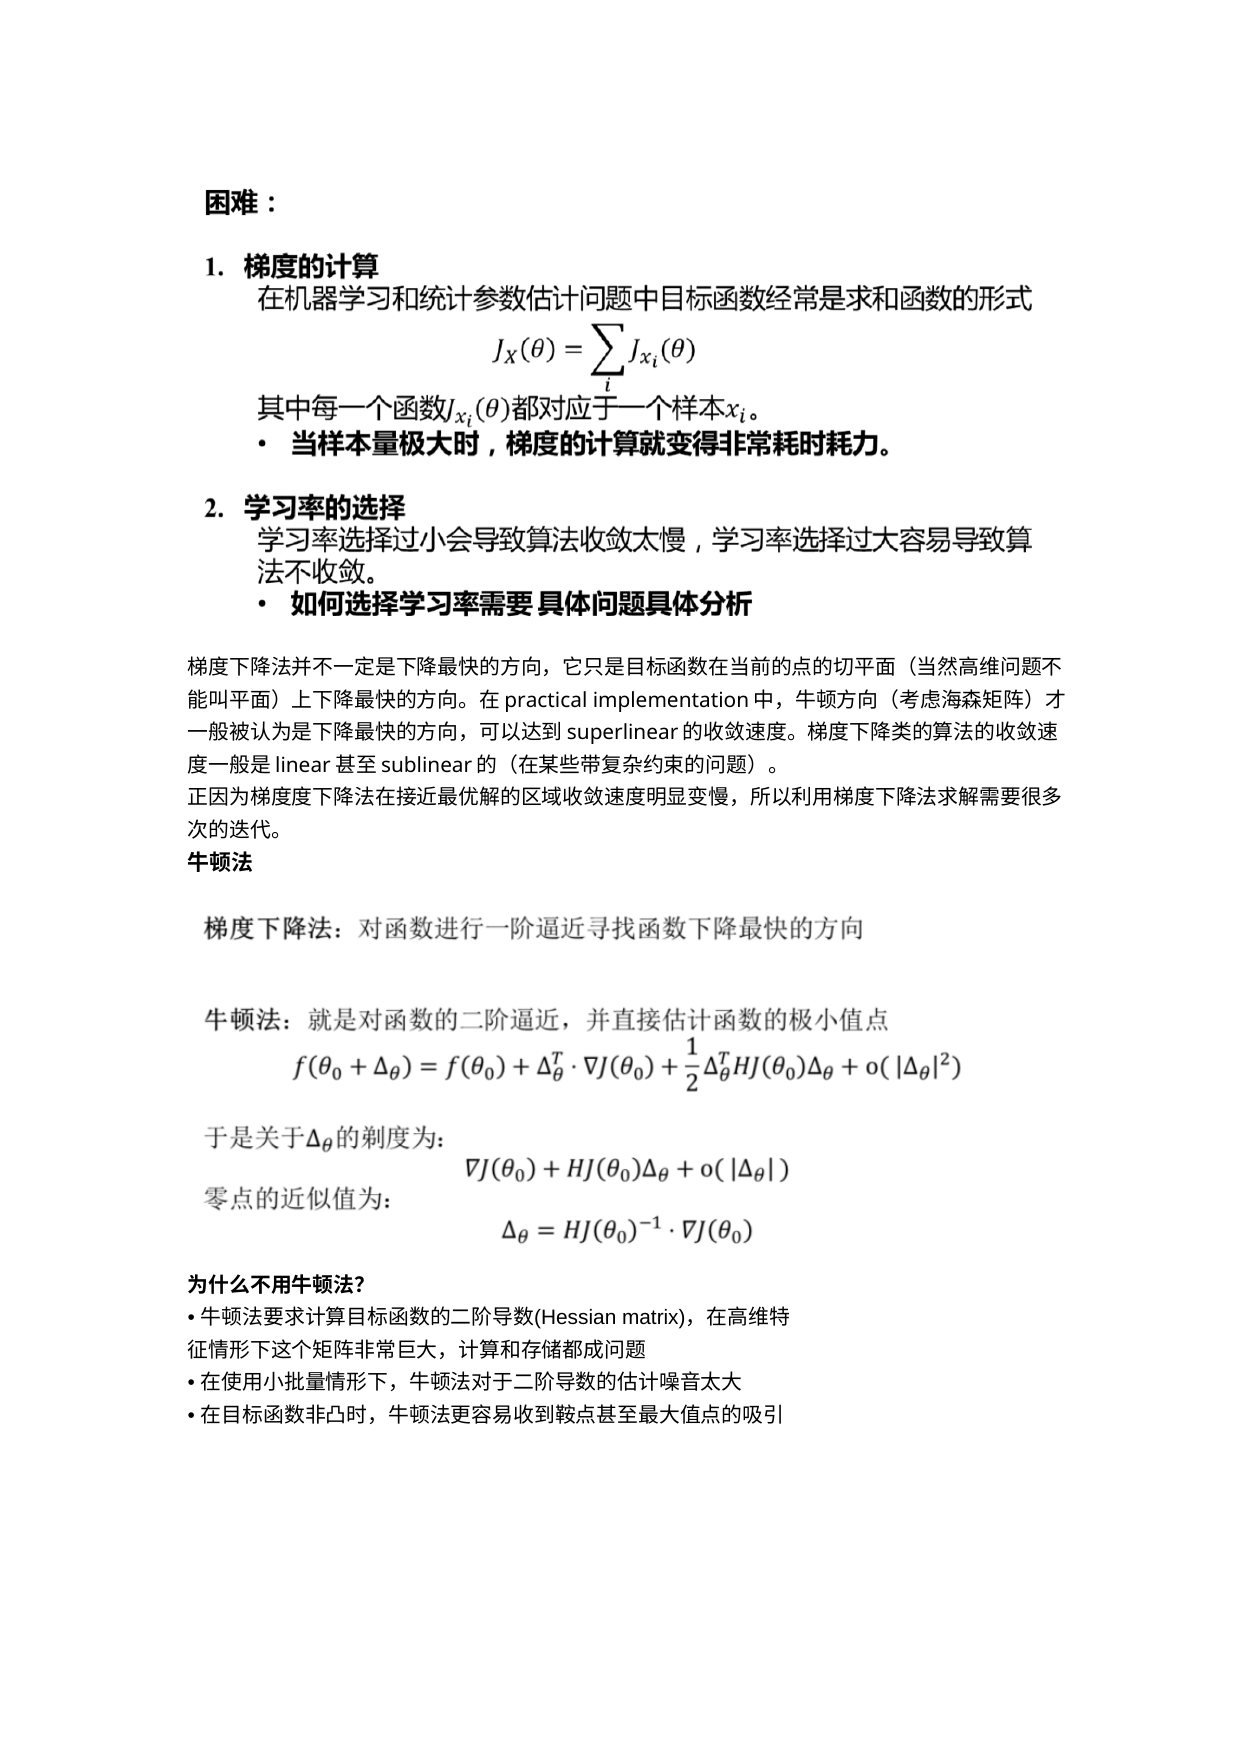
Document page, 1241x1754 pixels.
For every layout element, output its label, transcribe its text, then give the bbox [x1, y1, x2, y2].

text 为什么不用牛顿法？ [187, 1267, 1070, 1299]
text 征情形下这个矩阵非常巨大，计算和存储都成问题 [187, 1332, 1070, 1364]
text • 牛顿法要求计算目标函数的二阶导数(Hessian matrix)，在高维特 [187, 1299, 1070, 1332]
text 牛顿法 [187, 844, 1070, 877]
picture [187, 877, 1055, 1254]
text • 在目标函数非凸时，牛顿法更容易收到鞍点甚至最大值点的吸引 [187, 1397, 1070, 1429]
text • 在使用小批量情形下，牛顿法对于二阶导数的估计噪音太大 [187, 1364, 1070, 1397]
text 正因为梯度度下降法在接近最优解的区域收敛速度明显变慢，所以利用梯度下降法求解需要很多次的迭代。 [187, 779, 1070, 844]
picture [187, 177, 1050, 635]
text 梯度下降法并不一定是下降最快的方向，它只是目标函数在当前的点的切平面（当然高维问题不能叫平面）上下降最快的方向。在practical implementation中，牛顿方向（考虑海森矩阵）才一般被认为是下降最快的方向，可以达到superlinear的收敛速度。梯度下降类的算法的收敛速度一般是linear甚至sublinear的（在某些带复杂约束的问题）。 [187, 649, 1070, 779]
